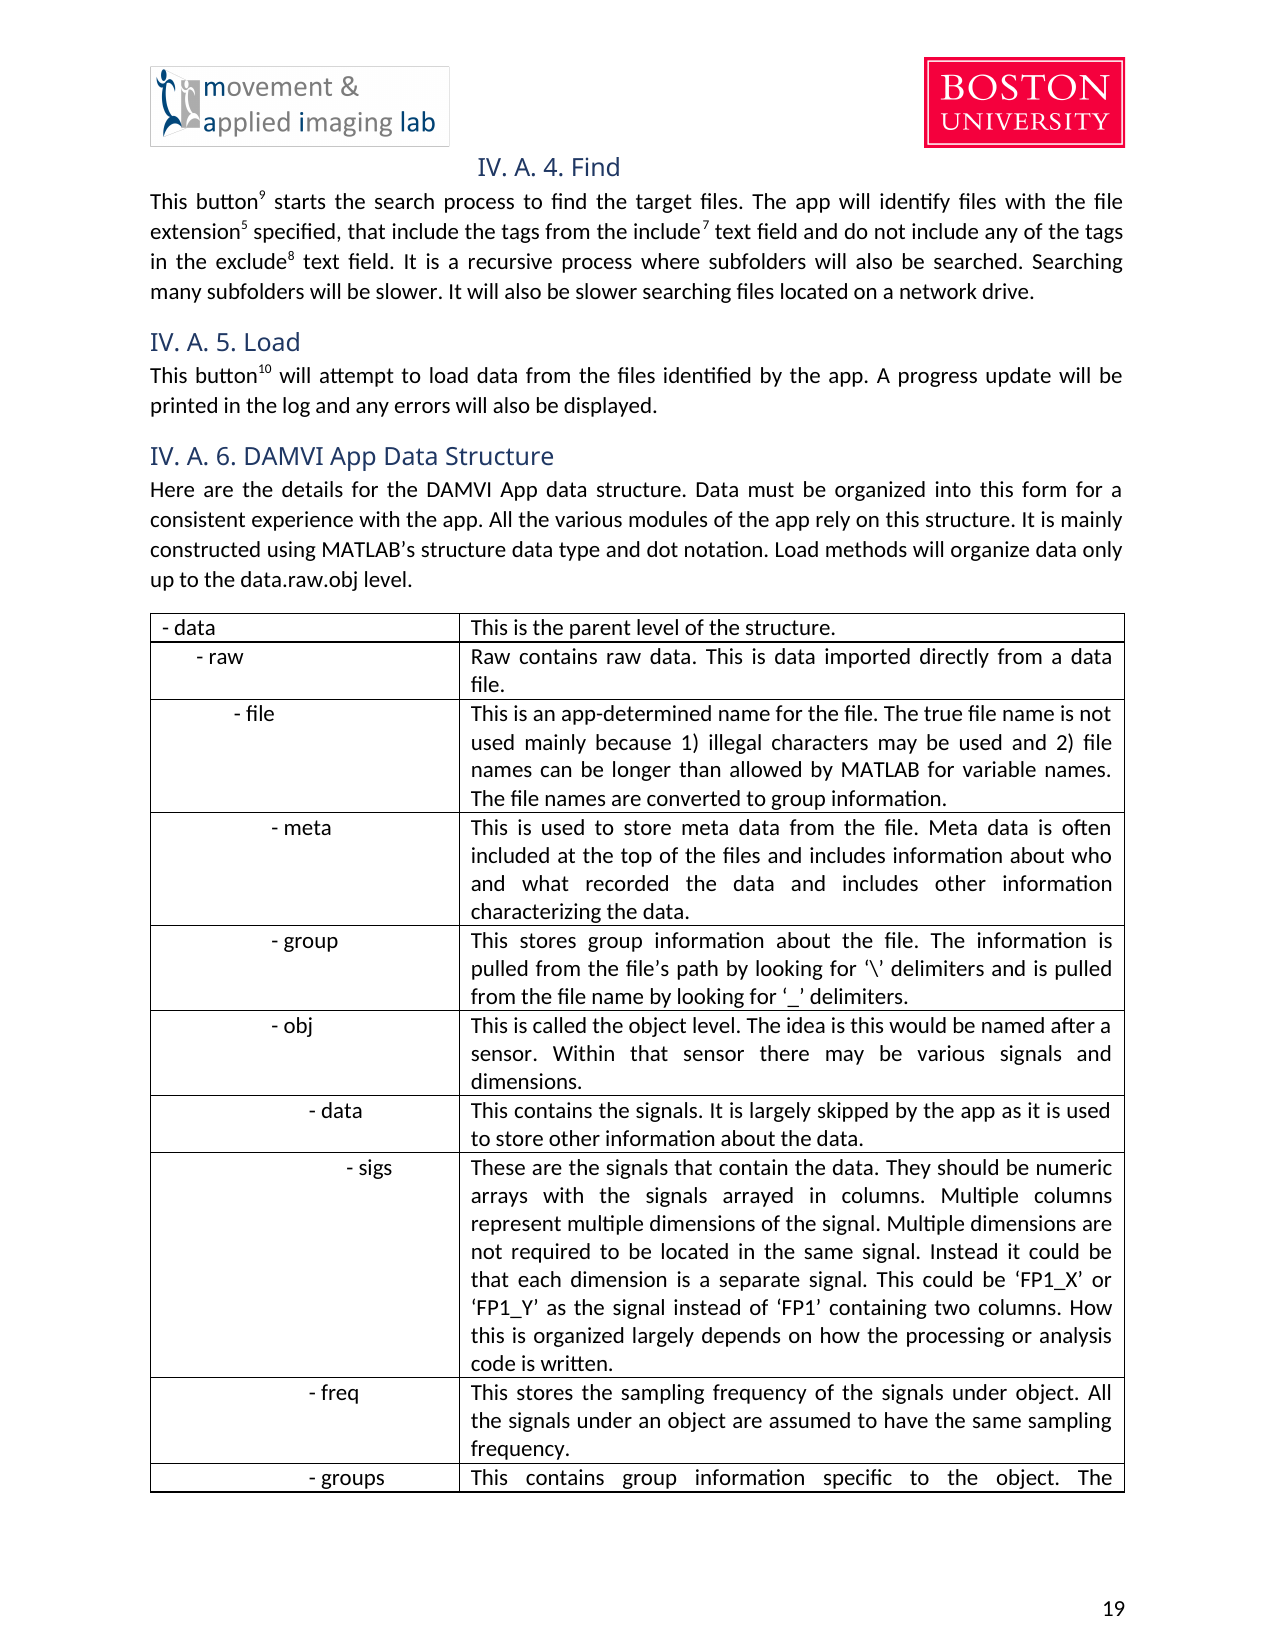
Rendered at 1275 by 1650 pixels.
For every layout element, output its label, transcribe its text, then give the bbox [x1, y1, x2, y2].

picture [924, 57, 1125, 148]
table_cell - groups [151, 1464, 459, 1491]
table_cell - obj [151, 1011, 459, 1095]
table_cell - group [151, 926, 459, 1010]
table_cell This is an app-determined name for the file. The true file name is not used mainly because 1) illegal characters may be used and 2) file names can be longer than allowed by MATLAB for variable names. The file names are converted to group information. [460, 700, 1124, 812]
table_cell - raw [151, 643, 459, 698]
text This button9 starts the search process to find the target files. The app will identify files with the file extension5 specified, that include the tags from the include7 text field and do not include any of the tags in the exclude8 text field. It is a recursive process where subfolders will also be searched. Searching many subfolders will be slower. It will also be slower searching files located on a network drive. [150, 187, 1125, 305]
subtitle IV. A. 5. Load [150, 324, 1125, 358]
table_cell This stores group information about the file. The information is pulled from the file’s path by looking for ‘\’ delimiters and is pulled from the file name by looking for ‘_’ delimiters. [460, 926, 1124, 1010]
table_cell - freq [151, 1378, 459, 1462]
text Here are the details for the DAMVI App data structure. Data must be organized into this form for a consistent experience with the app. All the various modules of the app rely on this structure. It is mainly constructed using MATLAB’s structure data type and dot notation. Load methods will organize data only up to the data.raw.obj level. [150, 475, 1125, 593]
table_cell This stores the sampling frequency of the signals under object. All the signals under an object are assumed to have the same sampling frequency. [460, 1378, 1124, 1462]
table_header - data [151, 614, 459, 641]
table_cell This contains group information specific to the object. The information is pulled from the object names by looking for ‘_’ in the name. [460, 1464, 1124, 1491]
table_cell This contains the signals. It is largely skipped by the app as it is used to store other information about the data. [460, 1096, 1124, 1152]
table_cell - file [151, 700, 459, 812]
table_cell - meta [151, 813, 459, 925]
subtitle IV. A. 4. Find [150, 150, 1125, 184]
text This button10 will attempt to load data from the files identified by the app. A progress update will be printed in the log and any errors will also be displayed. [150, 361, 1125, 419]
table_cell This is called the object level. The idea is this would be named after a sensor. Within that sensor there may be various signals and dimensions. [460, 1011, 1124, 1095]
table_cell - data [151, 1096, 459, 1152]
subtitle IV. A. 6. DAMVI App Data Structure [150, 438, 1125, 472]
table_header This is the parent level of the structure. [460, 614, 1124, 641]
table_cell Raw contains raw data. This is data imported directly from a data file. [460, 643, 1124, 698]
picture [150, 59, 459, 150]
table_cell These are the signals that contain the data. They should be numeric arrays with the signals arrayed in columns. Multiple columns represent multiple dimensions of the signal. Multiple dimensions are not required to be located in the same signal. Instead it could be that each dimension is a separate signal. This could be ‘FP1_X’ or ‘FP1_Y’ as the signal instead of ‘FP1’ containing two columns. How this is organized largely depends on how the processing or analysis code is written. [460, 1153, 1124, 1377]
table_cell - sigs [151, 1153, 459, 1377]
table_cell This is used to store meta data from the file. Meta data is often included at the top of the files and includes information about who and what recorded the data and includes other information characterizing the data. [460, 813, 1124, 925]
